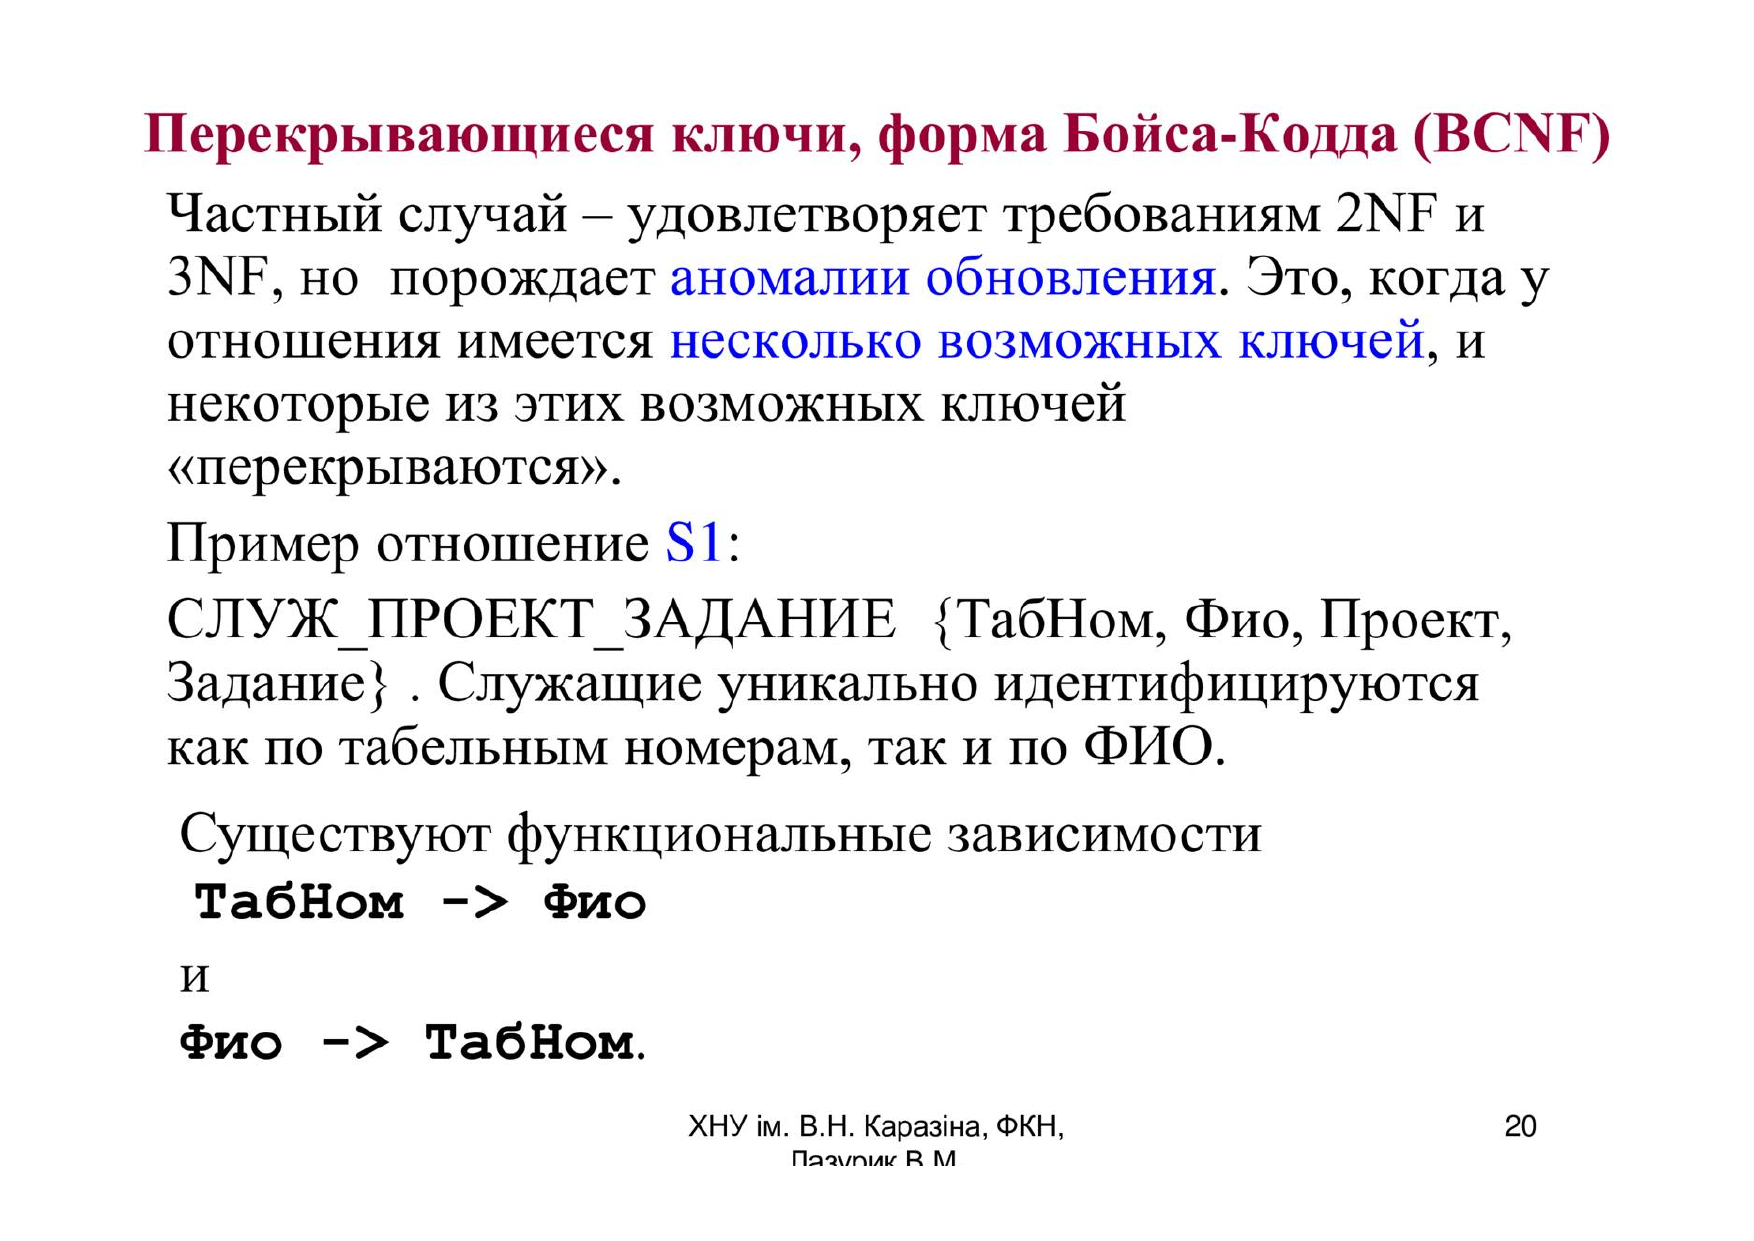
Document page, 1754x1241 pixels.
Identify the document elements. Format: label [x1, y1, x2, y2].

picture [127, 75, 1627, 1166]
